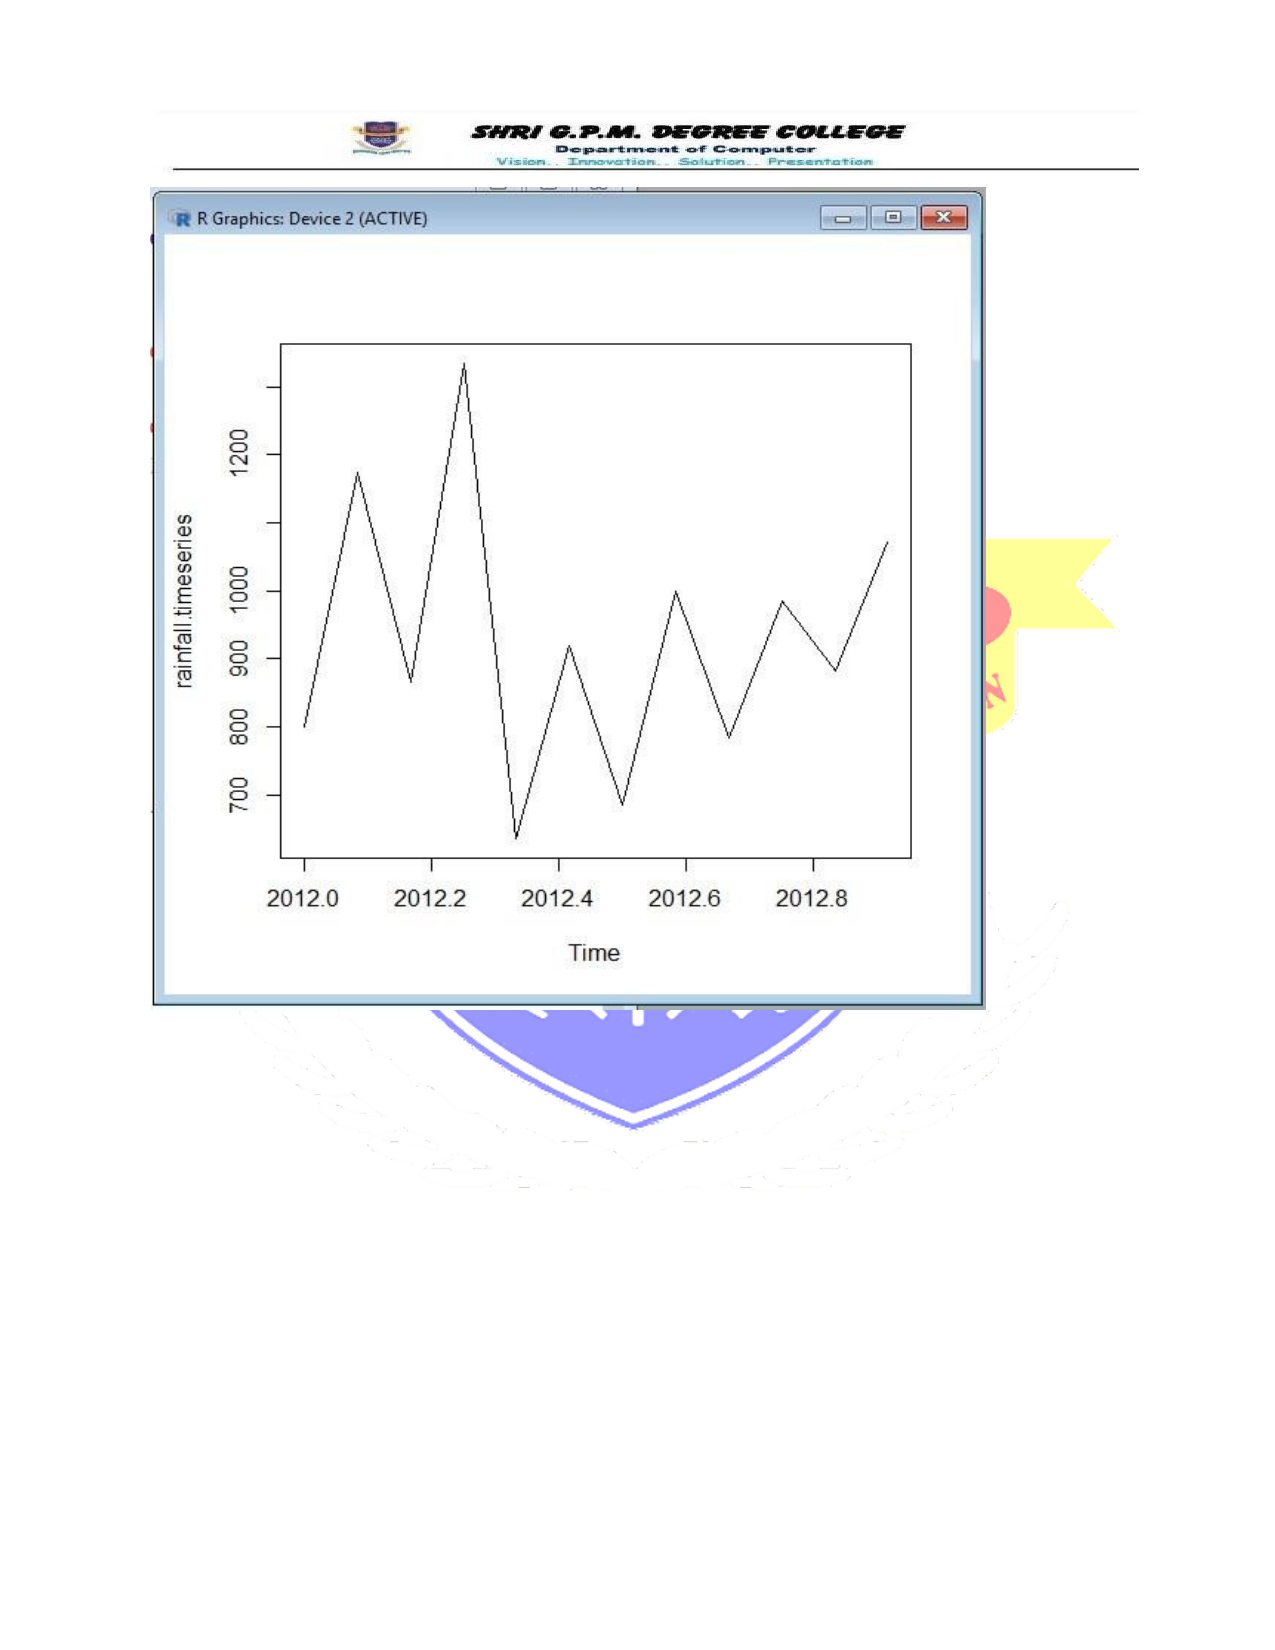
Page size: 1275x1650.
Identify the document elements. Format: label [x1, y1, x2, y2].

picture [150, 187, 1127, 1193]
picture [153, 110, 1139, 174]
